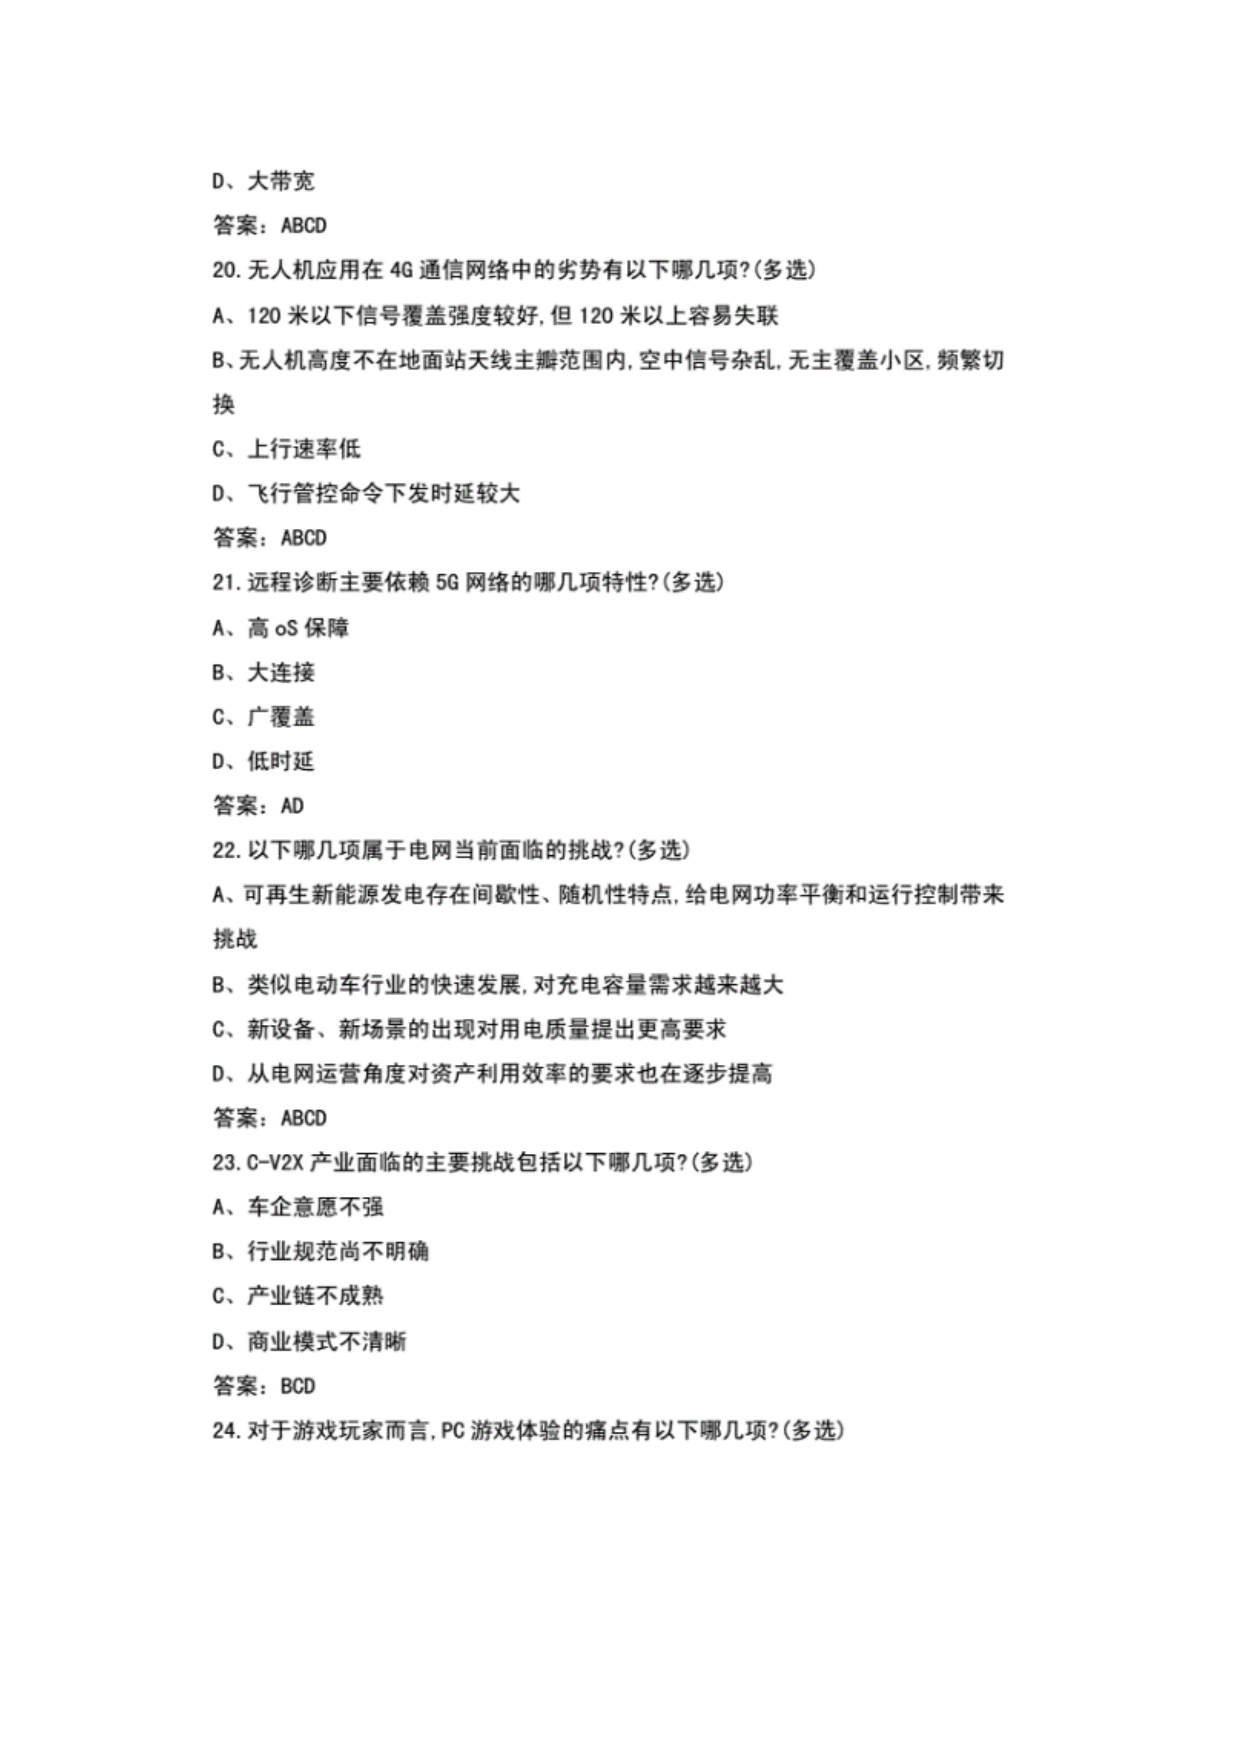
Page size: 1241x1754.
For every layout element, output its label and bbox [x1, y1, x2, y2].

picture [187, 162, 1053, 1451]
